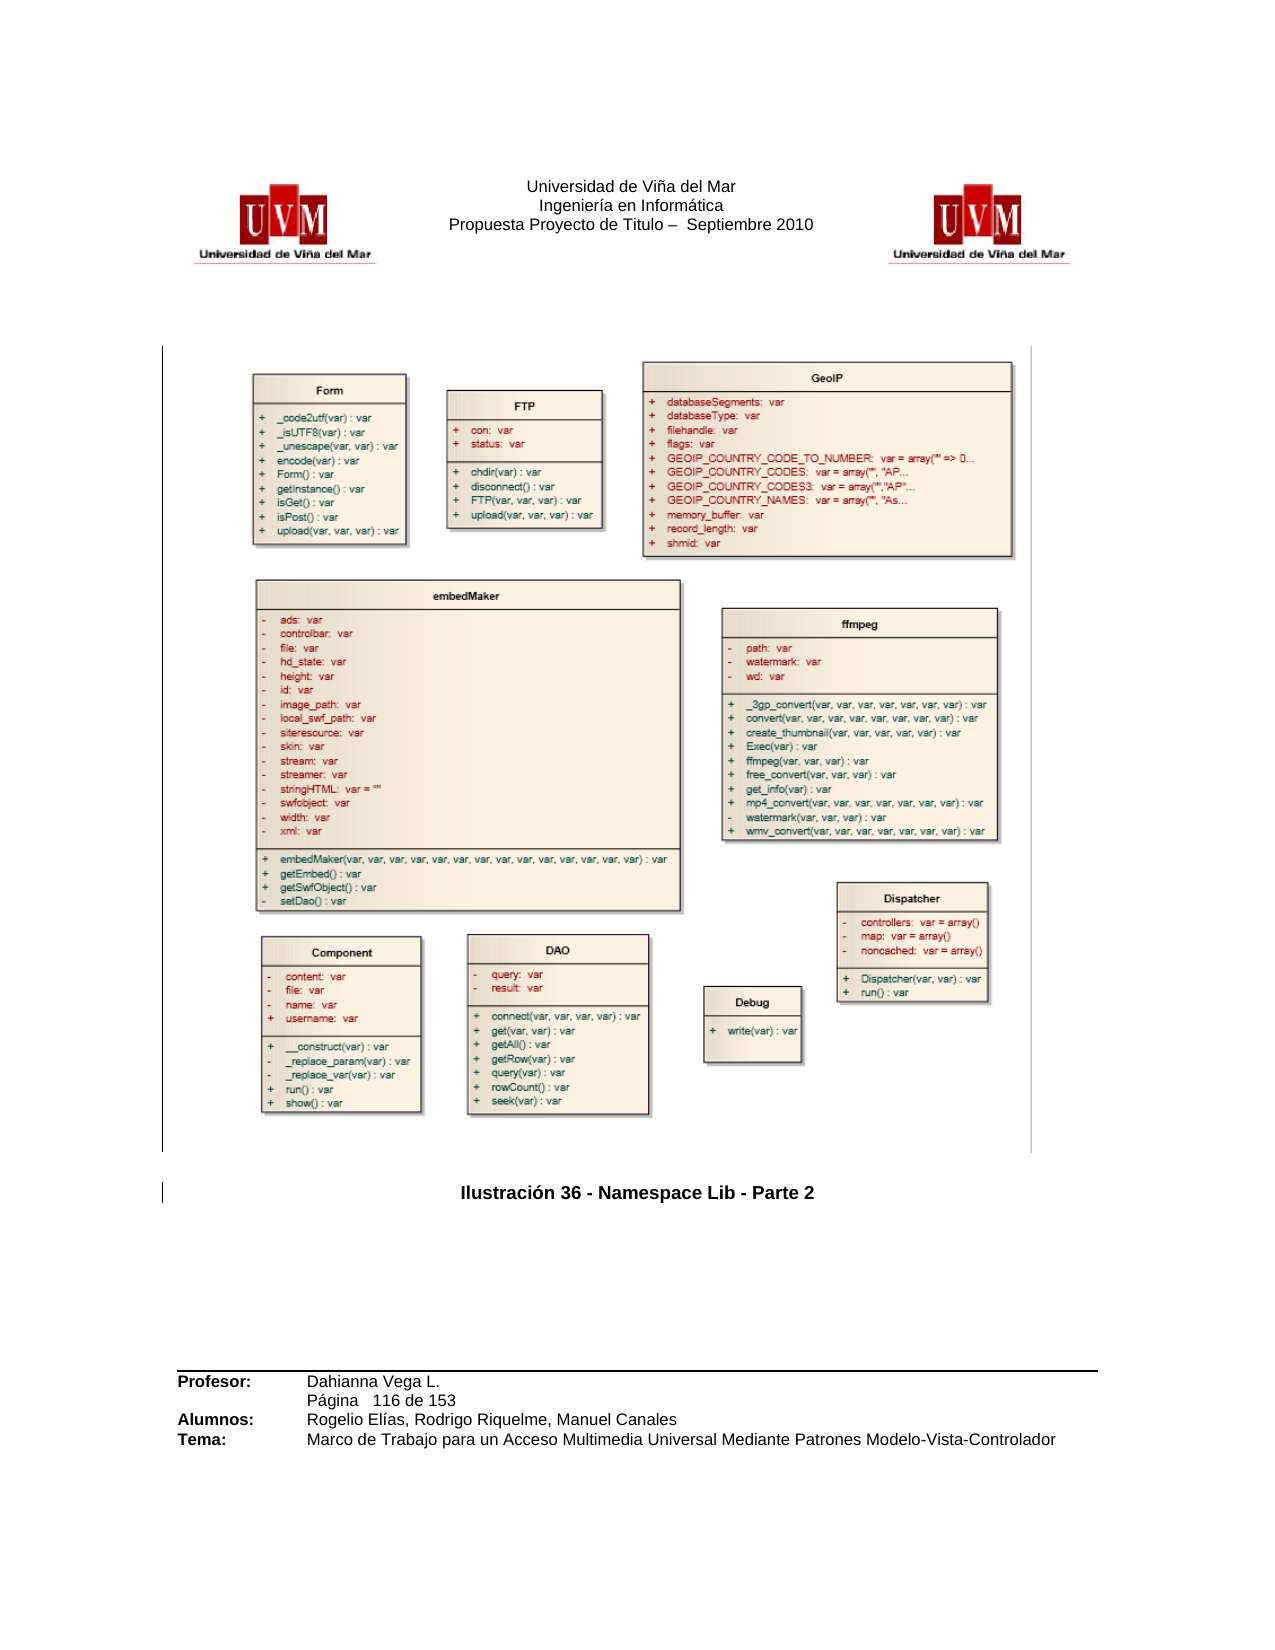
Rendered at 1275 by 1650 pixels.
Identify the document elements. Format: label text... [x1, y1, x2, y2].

picture [216, 346, 1059, 1153]
picture [177, 176, 390, 267]
picture [871, 176, 1084, 267]
text Ilustración - Namespace Lib - Parte 2 [177, 1182, 1098, 1203]
